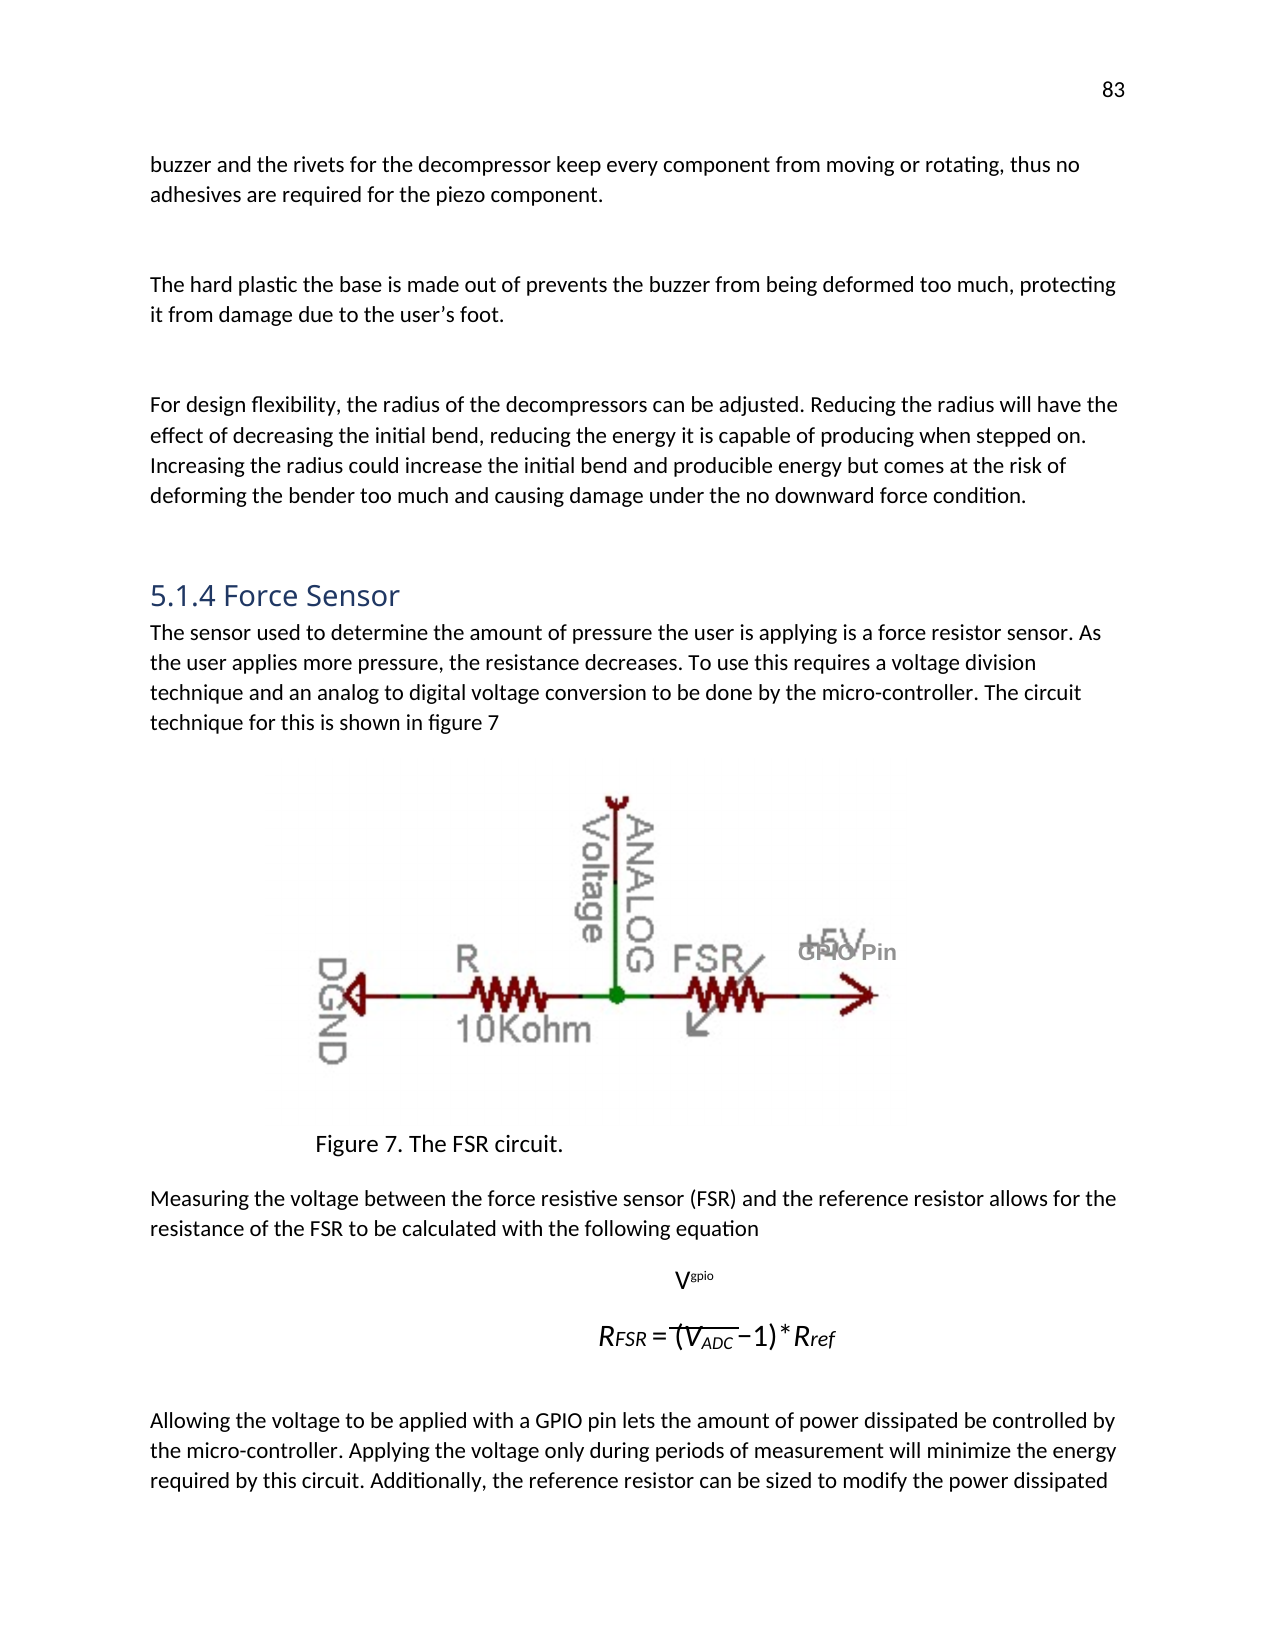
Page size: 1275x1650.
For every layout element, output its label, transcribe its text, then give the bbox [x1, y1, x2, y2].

text Measuring the voltage between the force resistive sensor (FSR) and the reference resistor allows for the resistance of the FSR to be calculated with the following equation [150, 1184, 1125, 1243]
text For design flexibility, the radius of the decompressors can be adjusted. Reducing the radius will have the effect of decreasing the initial bend, reducing the energy it is capable of producing when stepped on. Increasing the radius could increase the initial bend and producible energy but comes at the risk of deforming the bender too much and causing damage under the no downward force condition. [150, 391, 1125, 509]
text Figure 7. The FSR circuit. [150, 1128, 1125, 1159]
subtitle 5.1.4 Force Sensor [150, 575, 1125, 614]
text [150, 1406, 1125, 1494]
text Vgpio [675, 1263, 1125, 1296]
text The hard plastic the base is made out of prevents the buzzer from being deformed too much, protecting it from damage due to the user’s foot. [150, 270, 1125, 328]
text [150, 150, 1125, 208]
text The sensor used to determine the amount of pressure the user is applying is a force resistor sensor. As the user applies more pressure, the resistance decreases. To use this requires a voltage division technique and an analog to digital voltage conversion to be done by the micro-controller. The circuit technique for this is shown in figure 7 [150, 618, 1125, 736]
text RFSR = (VADC −1)*Rref [308, 1316, 1125, 1354]
picture [266, 759, 906, 1125]
